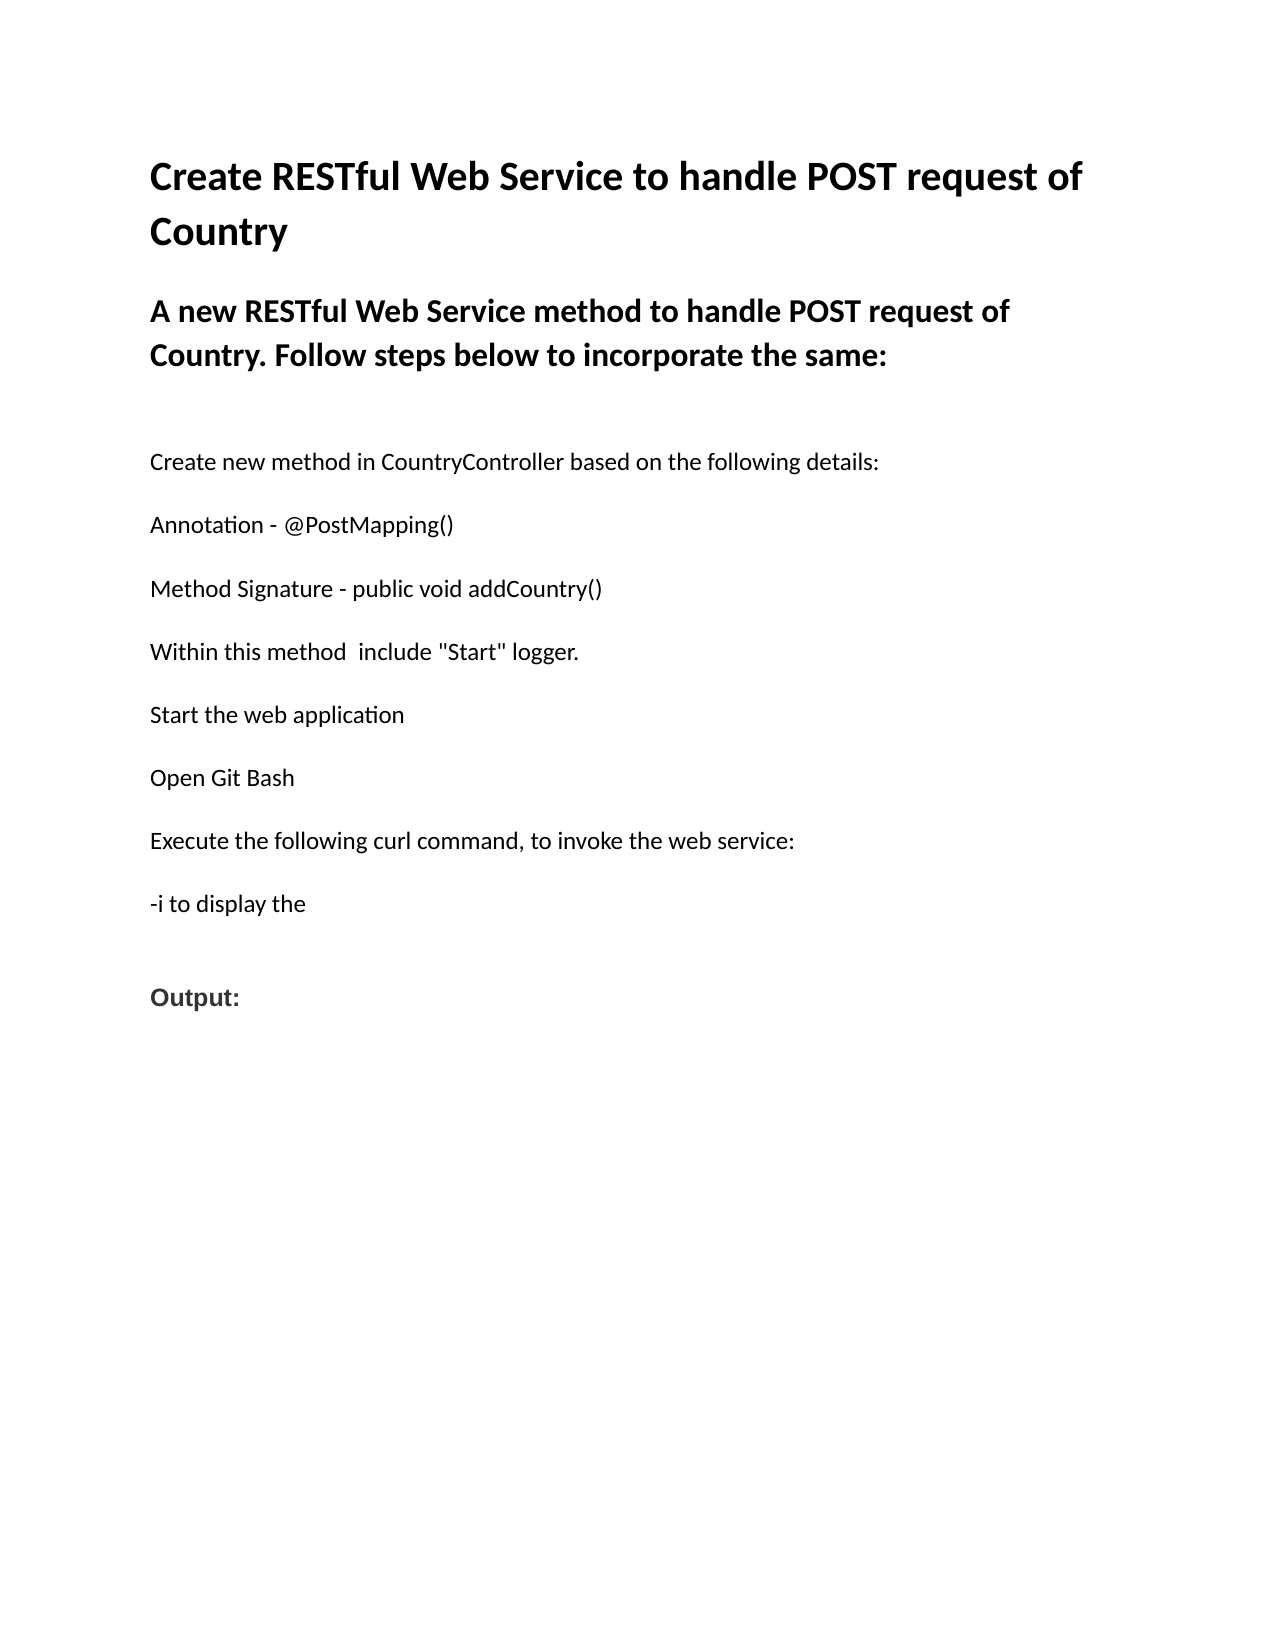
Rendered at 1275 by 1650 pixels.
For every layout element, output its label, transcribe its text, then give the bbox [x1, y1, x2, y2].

text Within this method include "Start" logger. [150, 636, 1125, 666]
text A new RESTful Web Service method to handle POST request of Country. Follow steps below to incorporate the same: [150, 290, 1125, 375]
text Create new method in CountryController based on the following details: [150, 447, 1125, 477]
text Start the web application [150, 699, 1125, 729]
text Create RESTful Web Service to handle POST request of Country [150, 150, 1125, 256]
text -i to display the [150, 888, 1125, 919]
text Open Git Bash [150, 762, 1125, 793]
text Execute the following curl command, to invoke the web service: [150, 825, 1125, 856]
text Method Signature - public void addCountry() [150, 573, 1125, 603]
text Annotation - @PostMapping() [150, 510, 1125, 540]
text Output: [150, 921, 1125, 1042]
